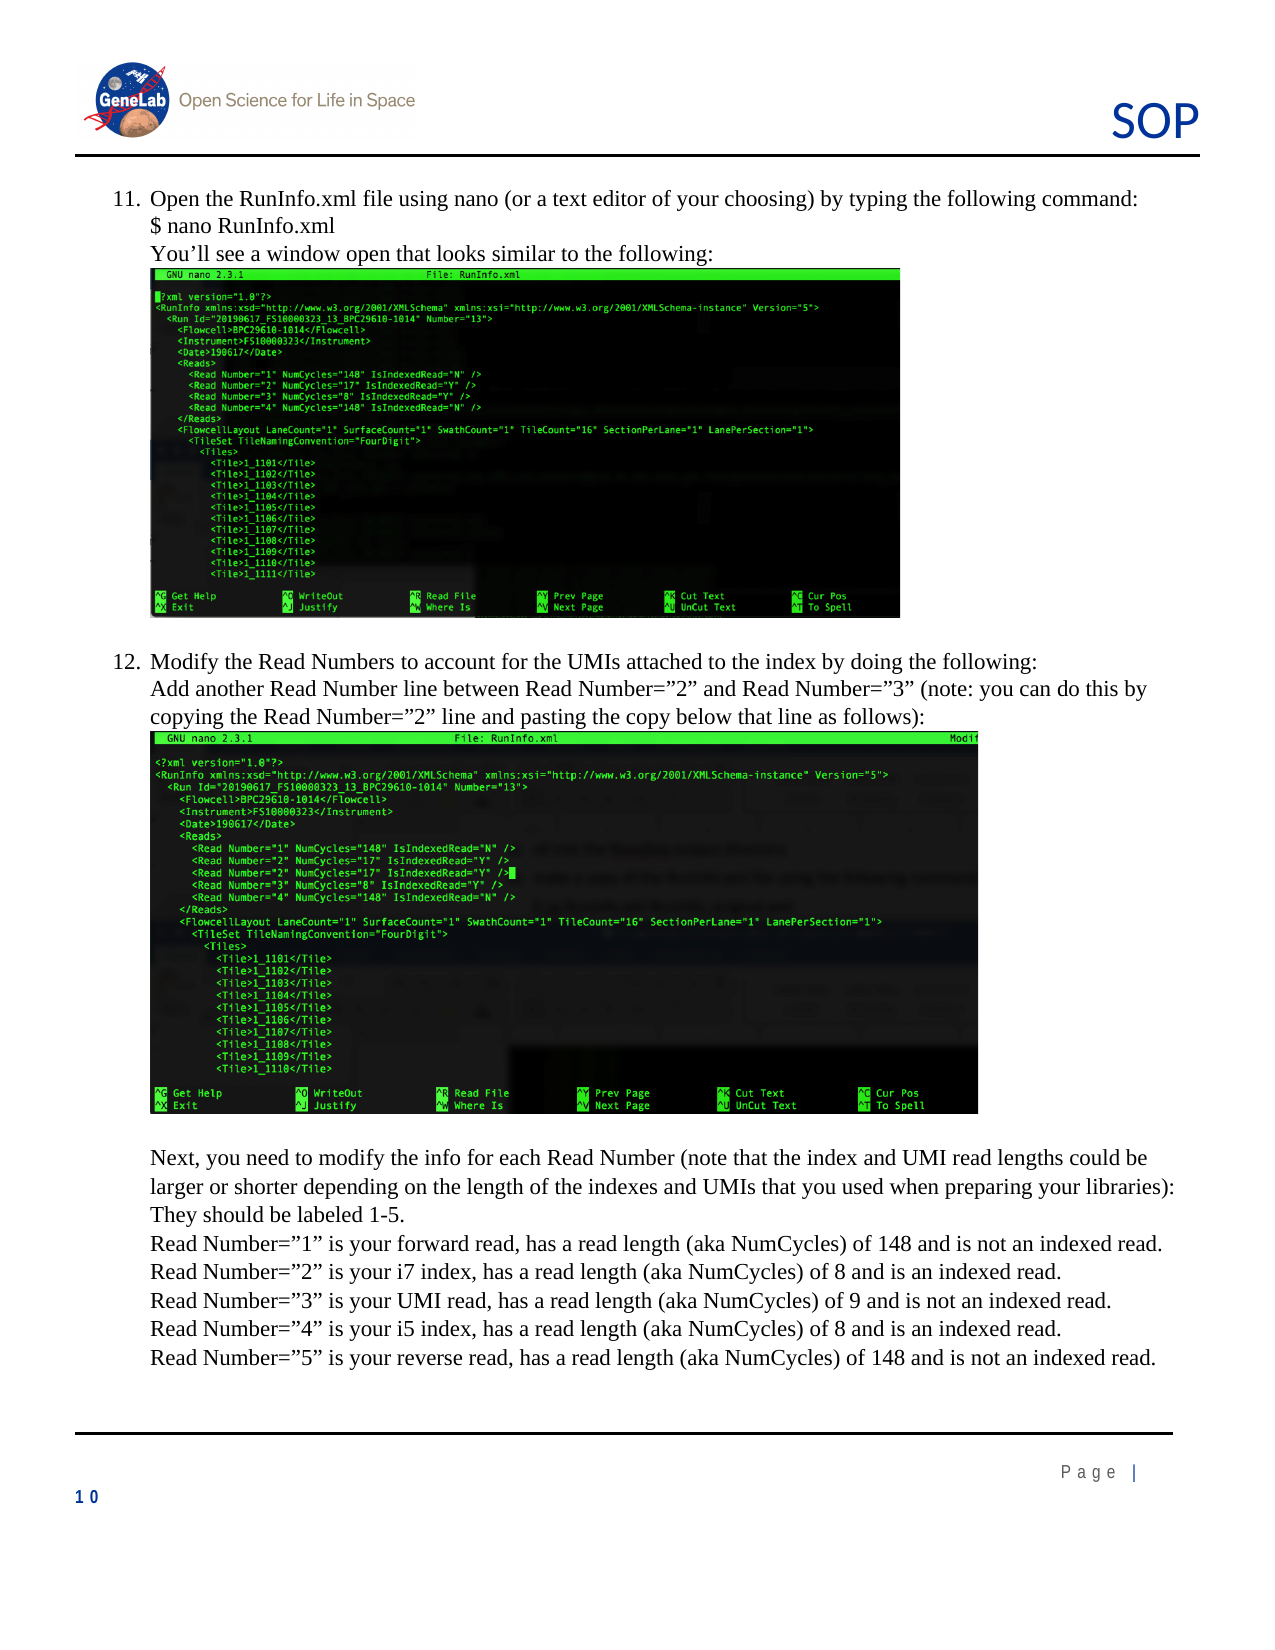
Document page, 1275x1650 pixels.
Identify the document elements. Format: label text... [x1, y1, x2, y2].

list Modify the Read Numbers to account for the UMIs attached to the index by doing the following: [112, 648, 1200, 675]
list Read Number=”4” is your i5 index, has a read length (aka NumCycles) of 8 and is an indexed read. [150, 1315, 1200, 1341]
list Read Number=”1” is your forward read, has a read length (aka NumCycles) of 148 and is not an indexed read. [150, 1230, 1200, 1256]
list Next, you need to modify the info for each Read Number (note that the index and UMI read lengths could be larger or shorter depending on the length of the indexes and UMIs that you used when preparing your libraries): [150, 1144, 1200, 1199]
picture [75, 60, 417, 139]
picture [150, 731, 979, 1114]
list You’ll see a window open that looks similar to the following: [150, 240, 1200, 267]
list Add another Read Number line between Read Number=”2” and Read Number=”3” (note: you can do this by copying the Read Number=”2” line and pasting the copy below that line as follows): [150, 675, 1200, 729]
list They should be labeled 1-5. [150, 1201, 1200, 1228]
list Read Number=”5” is your reverse read, has a read length (aka NumCycles) of 148 and is not an indexed read. [150, 1343, 1200, 1370]
list Read Number=”3” is your UMI read, has a read length (aka NumCycles) of 9 and is not an indexed read. [150, 1287, 1200, 1313]
list Open the RunInfo.xml file using nano (or a text editor of your choosing) by typing the following command: [112, 186, 1200, 212]
list $ nano RunInfo.xml [150, 212, 1200, 238]
list Read Number=”2” is your i7 index, has a read length (aka NumCycles) of 8 and is an indexed read. [150, 1258, 1200, 1284]
picture [150, 268, 901, 618]
